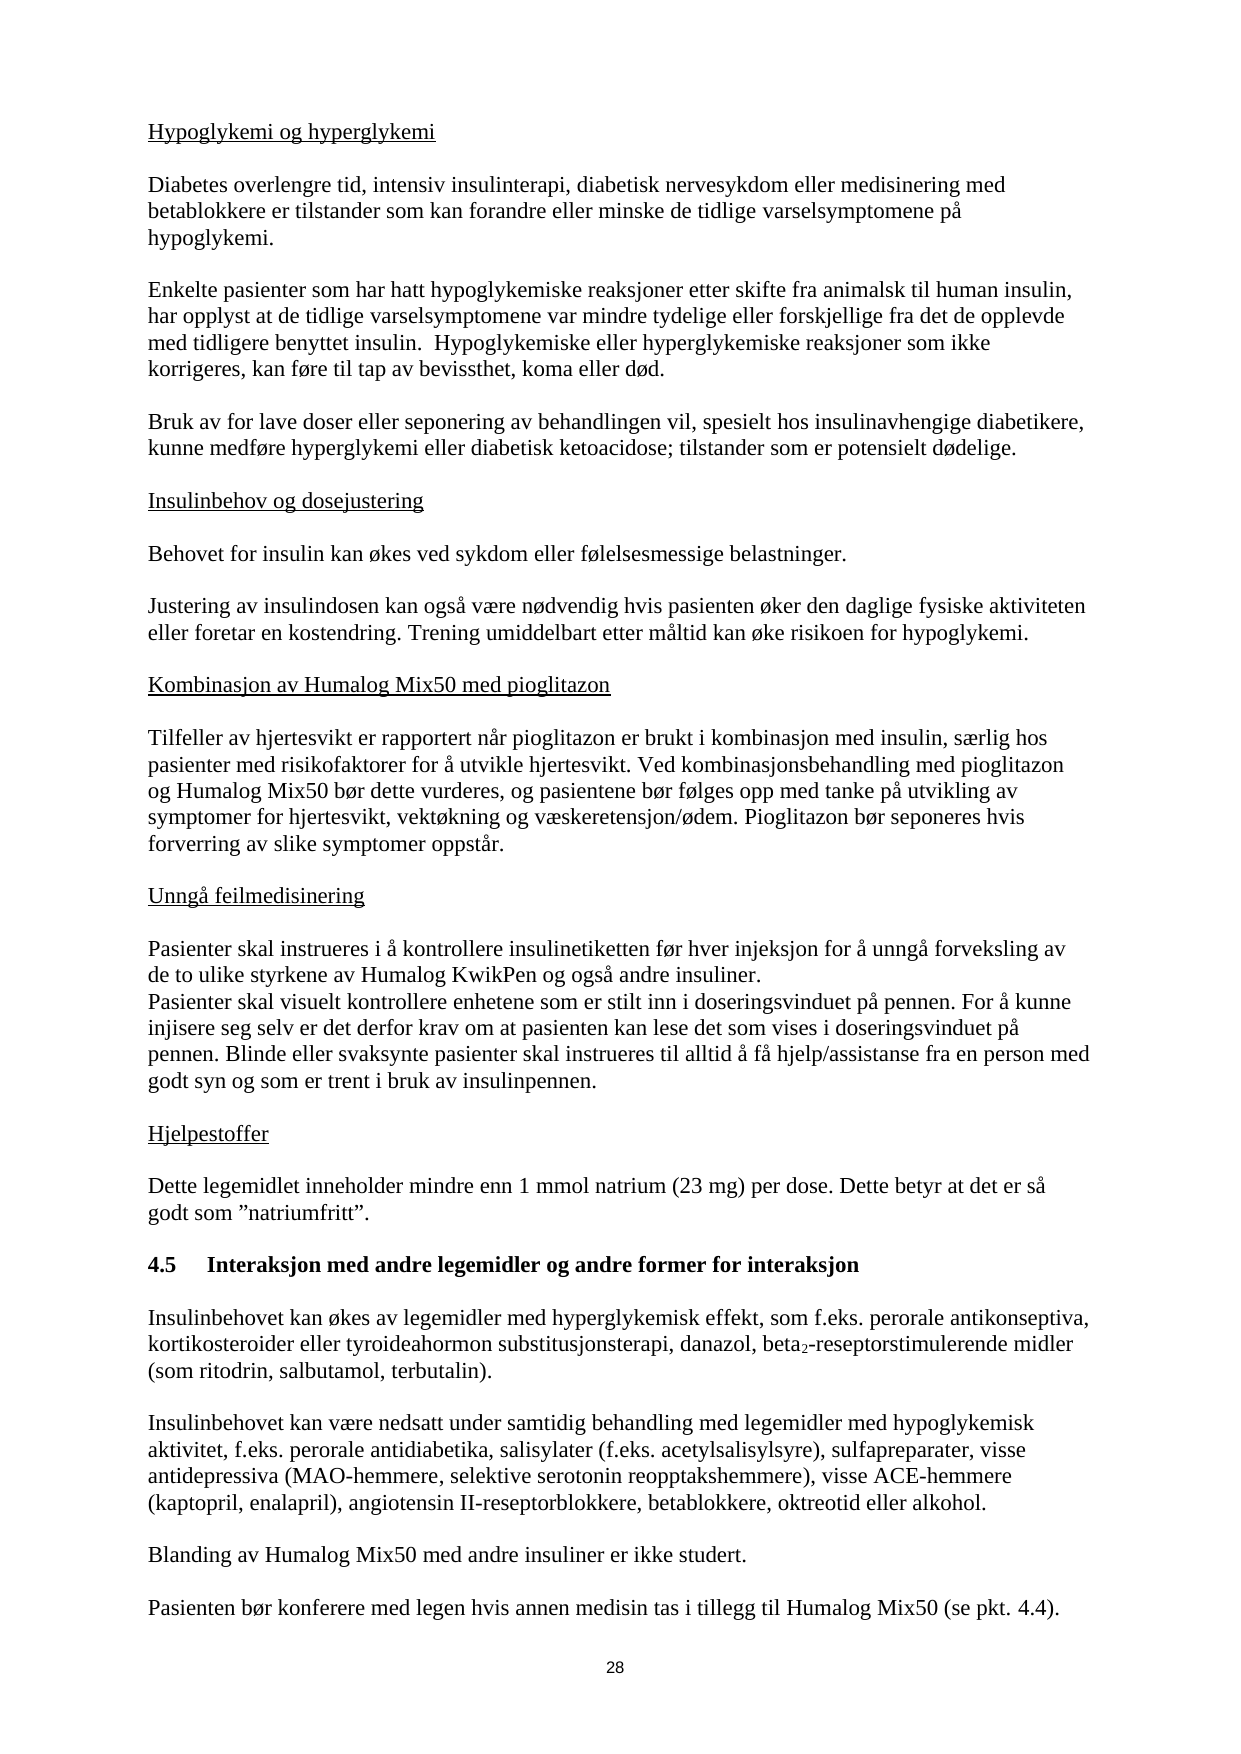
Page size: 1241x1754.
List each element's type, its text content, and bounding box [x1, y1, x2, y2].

text Pasienten bør konferere med legen hvis annen medisin tas i tillegg til Humalog Mix50 (se pkt. 4.4). [148, 1594, 1093, 1620]
text Insulinbehov og dosejustering [148, 487, 1093, 513]
text Hypoglykemi og hyperglykemi [148, 118, 1093, 144]
text 4.5 Interaksjon med andre legemidler og andre former for interaksjon [148, 1251, 1093, 1278]
text Hjelpestoffer [148, 1119, 1093, 1146]
text Pasienter skal instrueres i å kontrollere insulinetiketten før hver injeksjon for å unngå forveksling av de to ulike styrkene av Humalog KwikPen og også andre insuliner. [148, 935, 1093, 988]
text Justering av insulindosen kan også være nødvendig hvis pasienten øker den daglige fysiske aktiviteten eller foretar en kostendring. Trening umiddelbart etter måltid kan øke risikoen for hypoglykemi. [148, 592, 1093, 645]
text Blanding av Humalog Mix50 med andre insuliner er ikke studert. [148, 1541, 1093, 1568]
text Enkelte pasienter som har hatt hypoglykemiske reaksjoner etter skifte fra animalsk til human insulin, har opplyst at de tidlige varselsymptomene var mindre tydelige eller forskjellige fra det de opplevde med tidligere benyttet insulin. Hypoglykemiske eller hyperglykemiske reaksjoner som ikke korrigeres, kan føre til tap av bevissthet, koma eller død. [148, 276, 1093, 382]
text Bruk av for lave doser eller seponering av behandlingen vil, spesielt hos insulinavhengige diabetikere, kunne medføre hyperglykemi eller diabetisk ketoacidose; tilstander som er potensielt dødelige. [148, 408, 1093, 461]
text Behovet for insulin kan økes ved sykdom eller følelsesmessige belastninger. [148, 540, 1093, 566]
text Insulinbehovet kan være nedsatt under samtidig behandling med legemidler med hypoglykemisk aktivitet, f.eks. perorale antidiabetika, salisylater (f.eks. acetylsalisylsyre), sulfapreparater, visse antidepressiva (MAO-hemmere, selektive serotonin reopptakshemmere), visse ACE-hemmere (kaptopril, enalapril), angiotensin II-reseptorblokkere, betablokkere, oktreotid eller alkohol. [148, 1409, 1093, 1515]
text Diabetes overlengre tid, intensiv insulinterapi, diabetisk nervesykdom eller medisinering med betablokkere er tilstander som kan forandre eller minske de tidlige varselsymptomene på hypoglykemi. [148, 171, 1093, 250]
text Unngå feilmedisinering [148, 882, 1093, 909]
text Insulinbehovet kan økes av legemidler med hyperglykemisk effekt, som f.eks. perorale antikonseptiva, kortikosteroider eller tyroideahormon substitusjonsterapi, danazol, beta2-reseptorstimulerende midler (som ritodrin, salbutamol, terbutalin). [148, 1304, 1093, 1383]
text Dette legemidlet inneholder mindre enn 1 mmol natrium (23 mg) per dose. Dette betyr at det er så godt som ”natriumfritt”. [148, 1172, 1093, 1225]
text Tilfeller av hjertesvikt er rapportert når pioglitazon er brukt i kombinasjon med insulin, særlig hos pasienter med risikofaktorer for å utvikle hjertesvikt. Ved kombinasjonsbehandling med pioglitazon og Humalog Mix50 bør dette vurderes, og pasientene bør følges opp med tanke på utvikling av symptomer for hjertesvikt, vektøkning og væskeretensjon/ødem. Pioglitazon bør seponeres hvis forverring av slike symptomer oppstår. [148, 724, 1093, 856]
text Pasienter skal visuelt kontrollere enhetene som er stilt inn i doseringsvinduet på pennen. For å kunne injisere seg selv er det derfor krav om at pasienten kan lese det som vises i doseringsvinduet på pennen. Blinde eller svaksynte pasienter skal instrueres til alltid å få hjelp/assistanse fra en person med godt syn og som er trent i bruk av insulinpennen. [148, 988, 1093, 1093]
text Kombinasjon av Humalog Mix50 med pioglitazon [148, 672, 1093, 698]
